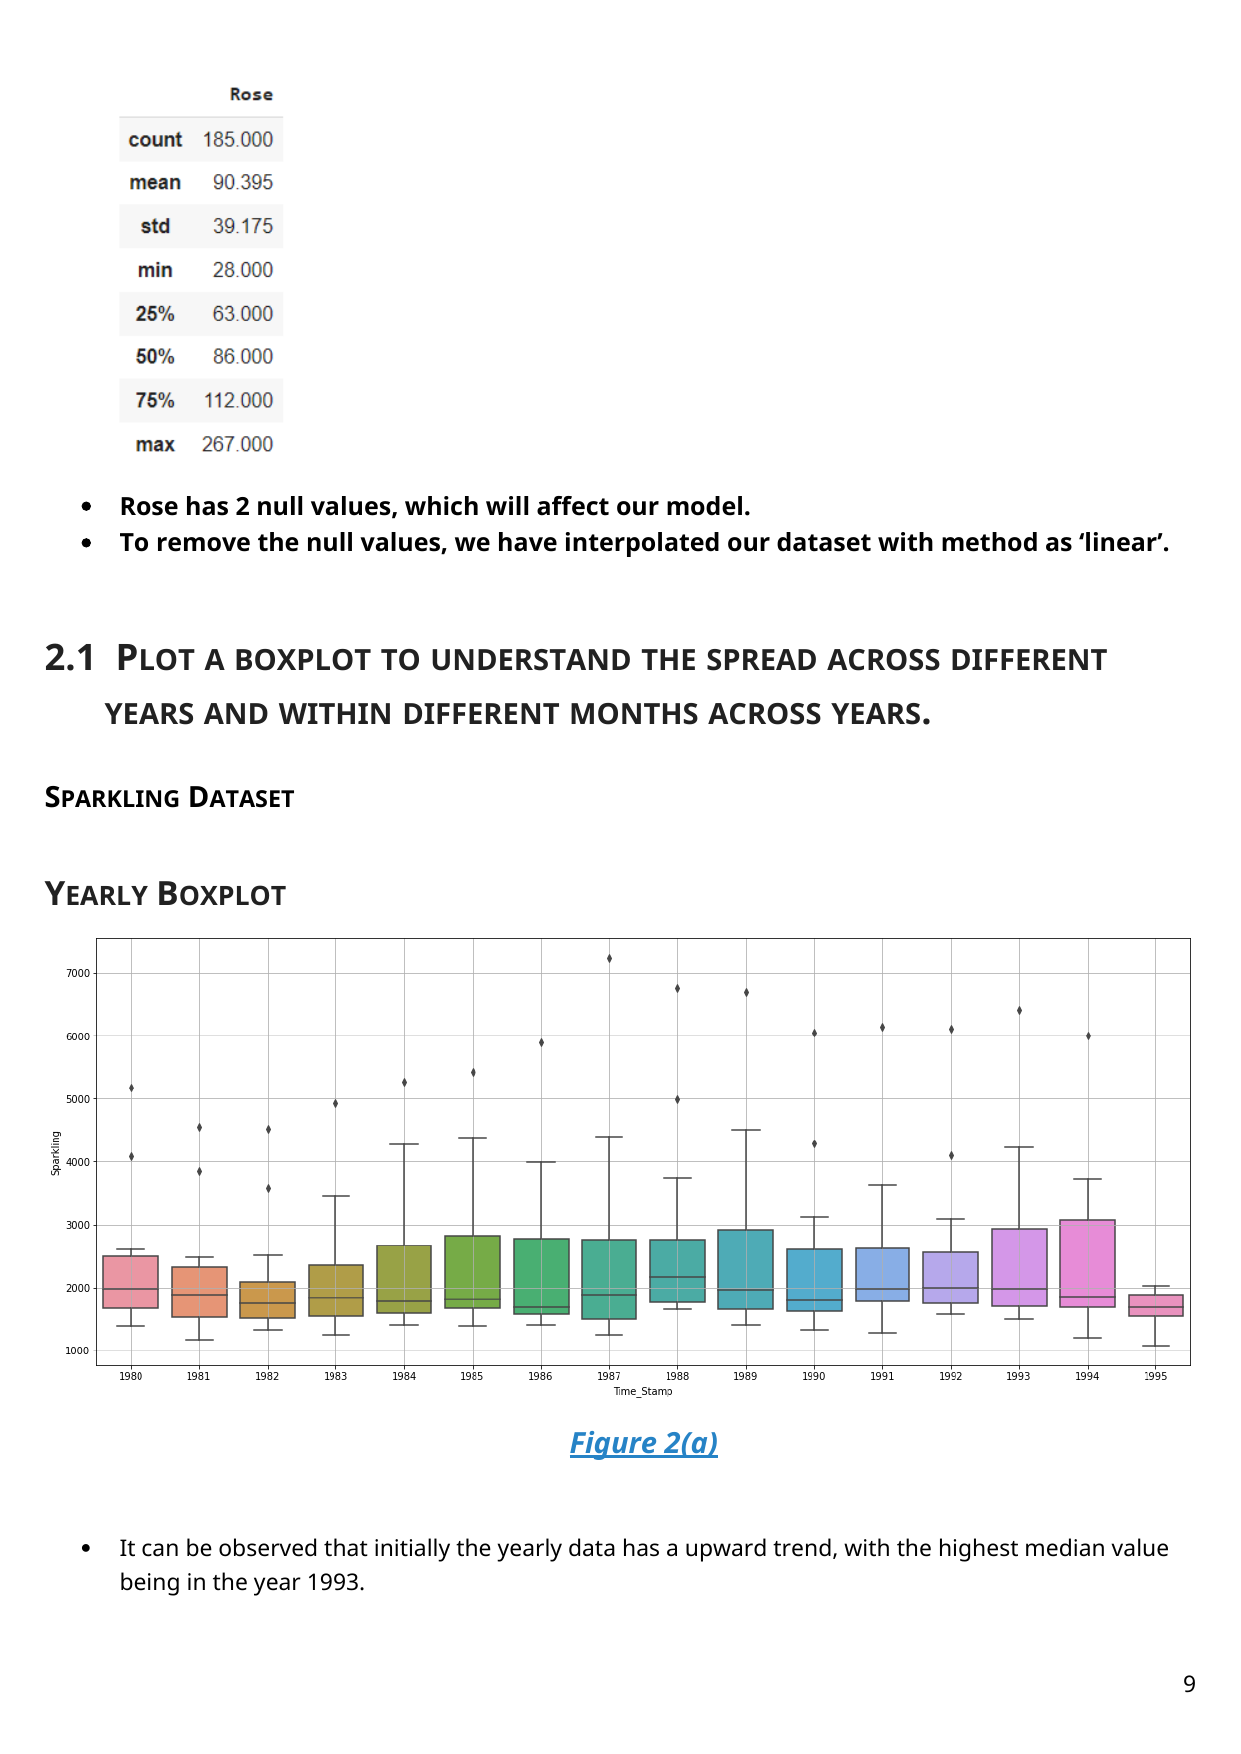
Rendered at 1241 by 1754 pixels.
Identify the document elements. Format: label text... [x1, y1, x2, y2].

picture [44, 931, 1196, 1403]
list To remove the null values, we have interpolated our dataset with method as ‘linear’. [82, 525, 1196, 559]
subtitle Sparkling Dataset [44, 777, 1196, 816]
text Figure 2(a) [44, 1422, 1196, 1462]
subtitle Yearly Boxplot [44, 870, 1196, 915]
picture [119, 75, 297, 469]
subtitle 2.1 Plot a boxplot to understand the spread across different years and within different months across years. [44, 632, 1196, 735]
list Rose has 2 null values, which will affect our model. [82, 488, 1196, 522]
list It can be observed that initially the yearly data has a upward trend, with the highest median value being in the year 1993. [82, 1532, 1196, 1597]
